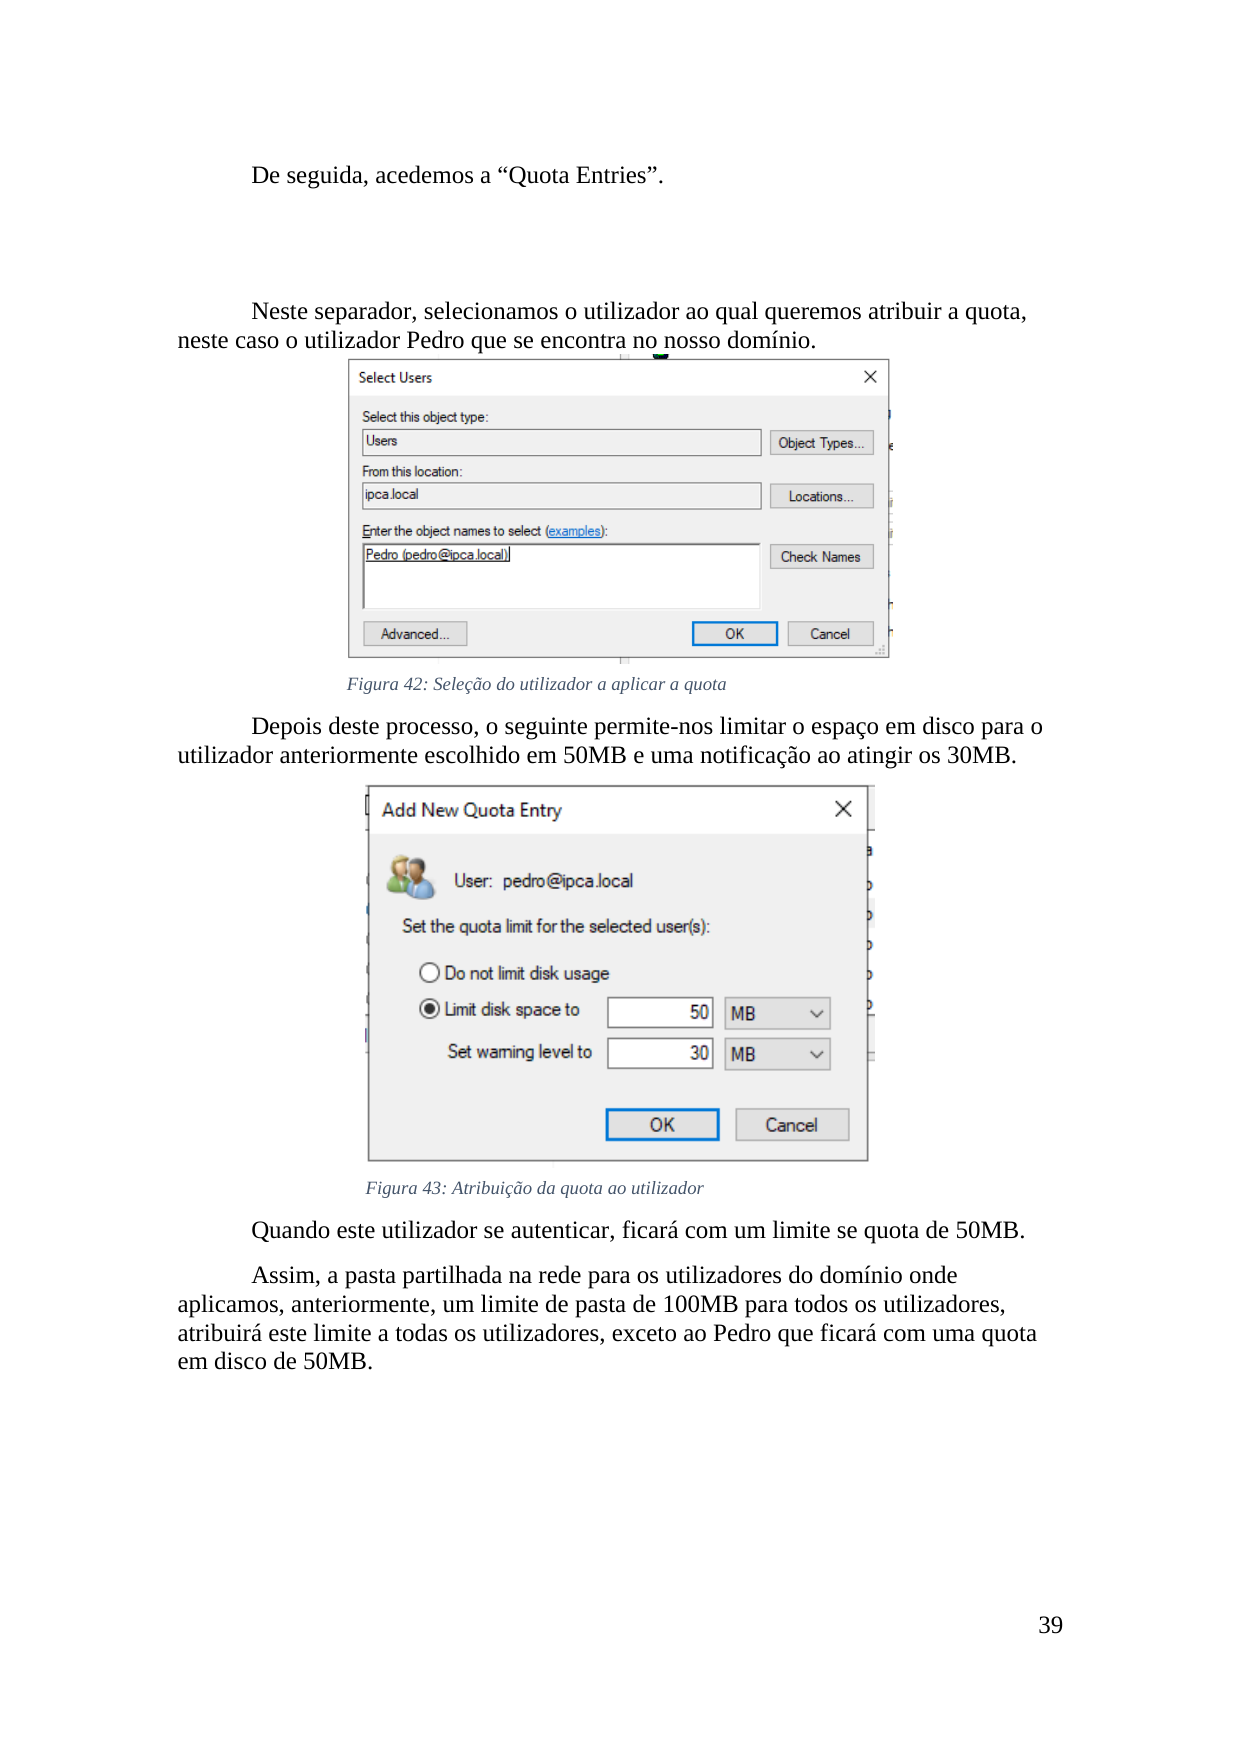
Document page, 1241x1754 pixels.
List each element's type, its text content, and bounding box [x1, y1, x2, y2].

text Assim, a pasta partilhada na rede para os utilizadores do domínio onde aplicamos, anteriormente, um limite de pasta de 100MB para todos os utilizadores, atribuirá este limite a todas os utilizadores, exceto ao Pedro que ficará com uma quota em disco de 50MB. [177, 1260, 1063, 1375]
picture [365, 784, 875, 1168]
text Neste separador, selecionamos o utilizador ao qual queremos atribuir a quota, neste caso o utilizador Pedro que se encontra no nosso domínio. [177, 296, 1063, 354]
text De seguida, acedemos a “Quota Entries”. [177, 160, 1063, 189]
picture [347, 354, 893, 664]
